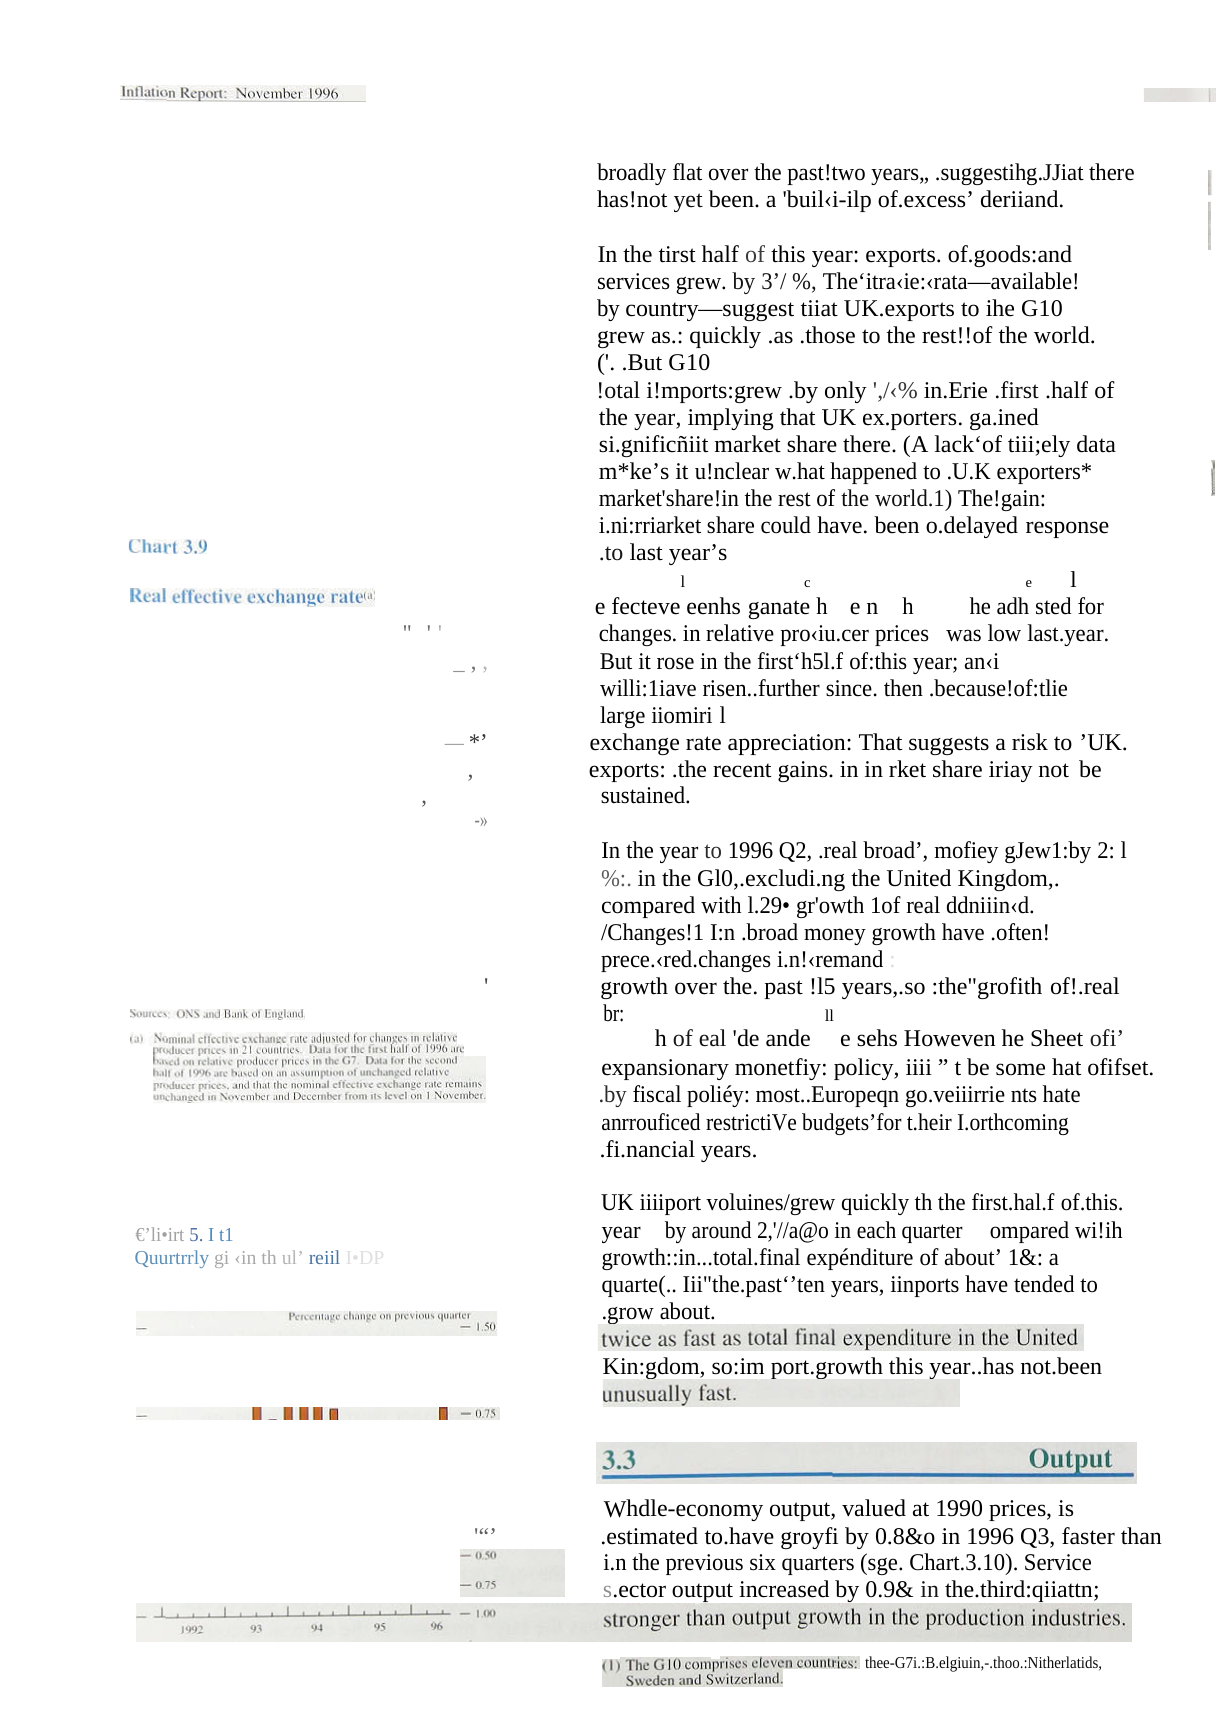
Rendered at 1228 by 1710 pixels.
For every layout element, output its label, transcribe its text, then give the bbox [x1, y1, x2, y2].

text , sustained. [108, 783, 1003, 808]
text .fi.nancial years. [599, 1135, 1227, 1163]
text UK iiiiport voluines/grew quickly th the first.hal.f of.this. year by around 2,'//a@o in each quarter ompared wi!ih growth::in...total.final expénditure of about’ 1&: a quarte(.. Iii"the.past‘’ten years, iinports have tended to .grow about. [601, 1189, 1125, 1324]
text Quurtrrly gi ‹in th ul’ reiil I•DP [134, 1246, 392, 1269]
picture [602, 1379, 960, 1407]
text h of eal 'de ande [654, 1025, 834, 1051]
picture [120, 85, 367, 102]
picture [602, 1656, 860, 1687]
text ' growth over the. past !l5 years,.so :the"grofith of!.real [484, 972, 1227, 999]
picture [597, 1324, 1084, 1351]
text In the tirst half of this year: exports. of.goods:and services grew. by 3’/ %, The‘itra‹ie:‹rata—available! by country—suggest tiiat UK.exports to ihe G10 grew as.: quickly .as .those to the rest!!of the world.('. .But G10 [597, 241, 1104, 376]
picture [1143, 88, 1216, 102]
picture [130, 1009, 305, 1020]
text €’li•irt 5. I t1 [135, 1223, 392, 1246]
text — *’ exchange rate appreciation: That suggests a risk to ’UK. [345, 729, 1227, 756]
picture [130, 588, 375, 607]
text br: [108, 999, 624, 1027]
text '“’ .estimated to.have groyfi by 0.8&o in 1996 Q3, faster than [474, 1523, 1227, 1549]
picture [596, 1442, 1137, 1484]
text e fecteve eenhs ganate h e n h he adh sted for [108, 593, 1104, 620]
picture [1211, 460, 1215, 496]
text , exports: .the recent gains. in in rket share iriay not be [342, 756, 1227, 783]
text !otal i!mports:grew .by only ',/‹% in.Erie .first .half of the year, implying that UK ex.porters. ga.ined si.gnificñiit market share there. (A lack‘of tiii;ely data m*ke’s it u!nclear w.hat happened to .U.K exporters* market'share!in the rest of the world.1) The!gain: i.ni:rriarket share could have. been o.delayed response .to last year’s [596, 376, 1126, 566]
picture [130, 1032, 486, 1103]
text ll [633, 1006, 834, 1025]
text thee-G7i.:B.elgiuin,-.thoo.:Nitherlatids, [865, 1653, 1227, 1672]
text .by fiscal poliéy: most..Europeqn go.veiiirrie nts hate anrrouficed restrictiVe budgets’for t.heir I.orthcoming [598, 1081, 1084, 1135]
picture [1208, 170, 1213, 250]
text e sehs Howeven he Sheet ofi’ [840, 1024, 1227, 1052]
picture [136, 1407, 500, 1420]
text -» [345, 808, 617, 832]
text _ , , But it rose in the first‘h5l.f of:this year; an‹i willi:1iave risen..further since. then .because!of:tlie large iiomiri l [453, 647, 1086, 729]
picture [136, 1603, 1132, 1642]
text i.n the previous six quarters (sge. Chart.3.10). Service s.ector output increased by 0.9& in the.third:qiiattn; [603, 1550, 1102, 1602]
text Kin:gdom, so:im port.growth this year..has not.been [602, 1352, 1227, 1380]
text l c e l [680, 566, 1227, 592]
picture [128, 539, 207, 554]
text In the year to 1996 Q2, .real broad’, mofiey gJew1:by 2: l %:. in the Gl0,.excludi.ng the United Kingdom,. compared with l.29• gr'owth 1of real ddniiin‹d. /Changes!1 I:n .broad money growth have .often!prece.‹red.changes i.n!‹remand : [601, 837, 1128, 972]
text broadly flat over the past!two years„ .suggestihg.JJiat there has!not yet been. a 'buil‹i-ilp of.excess’ deriiand. [597, 158, 1138, 213]
picture [460, 1549, 565, 1597]
text expansionary monetfiy: policy, iiii ” t be some hat ofifset. [601, 1053, 1227, 1081]
picture [136, 1311, 498, 1336]
text " ' ' changes. in relative pro‹iu.cer prices was low last.year. [108, 620, 1109, 647]
